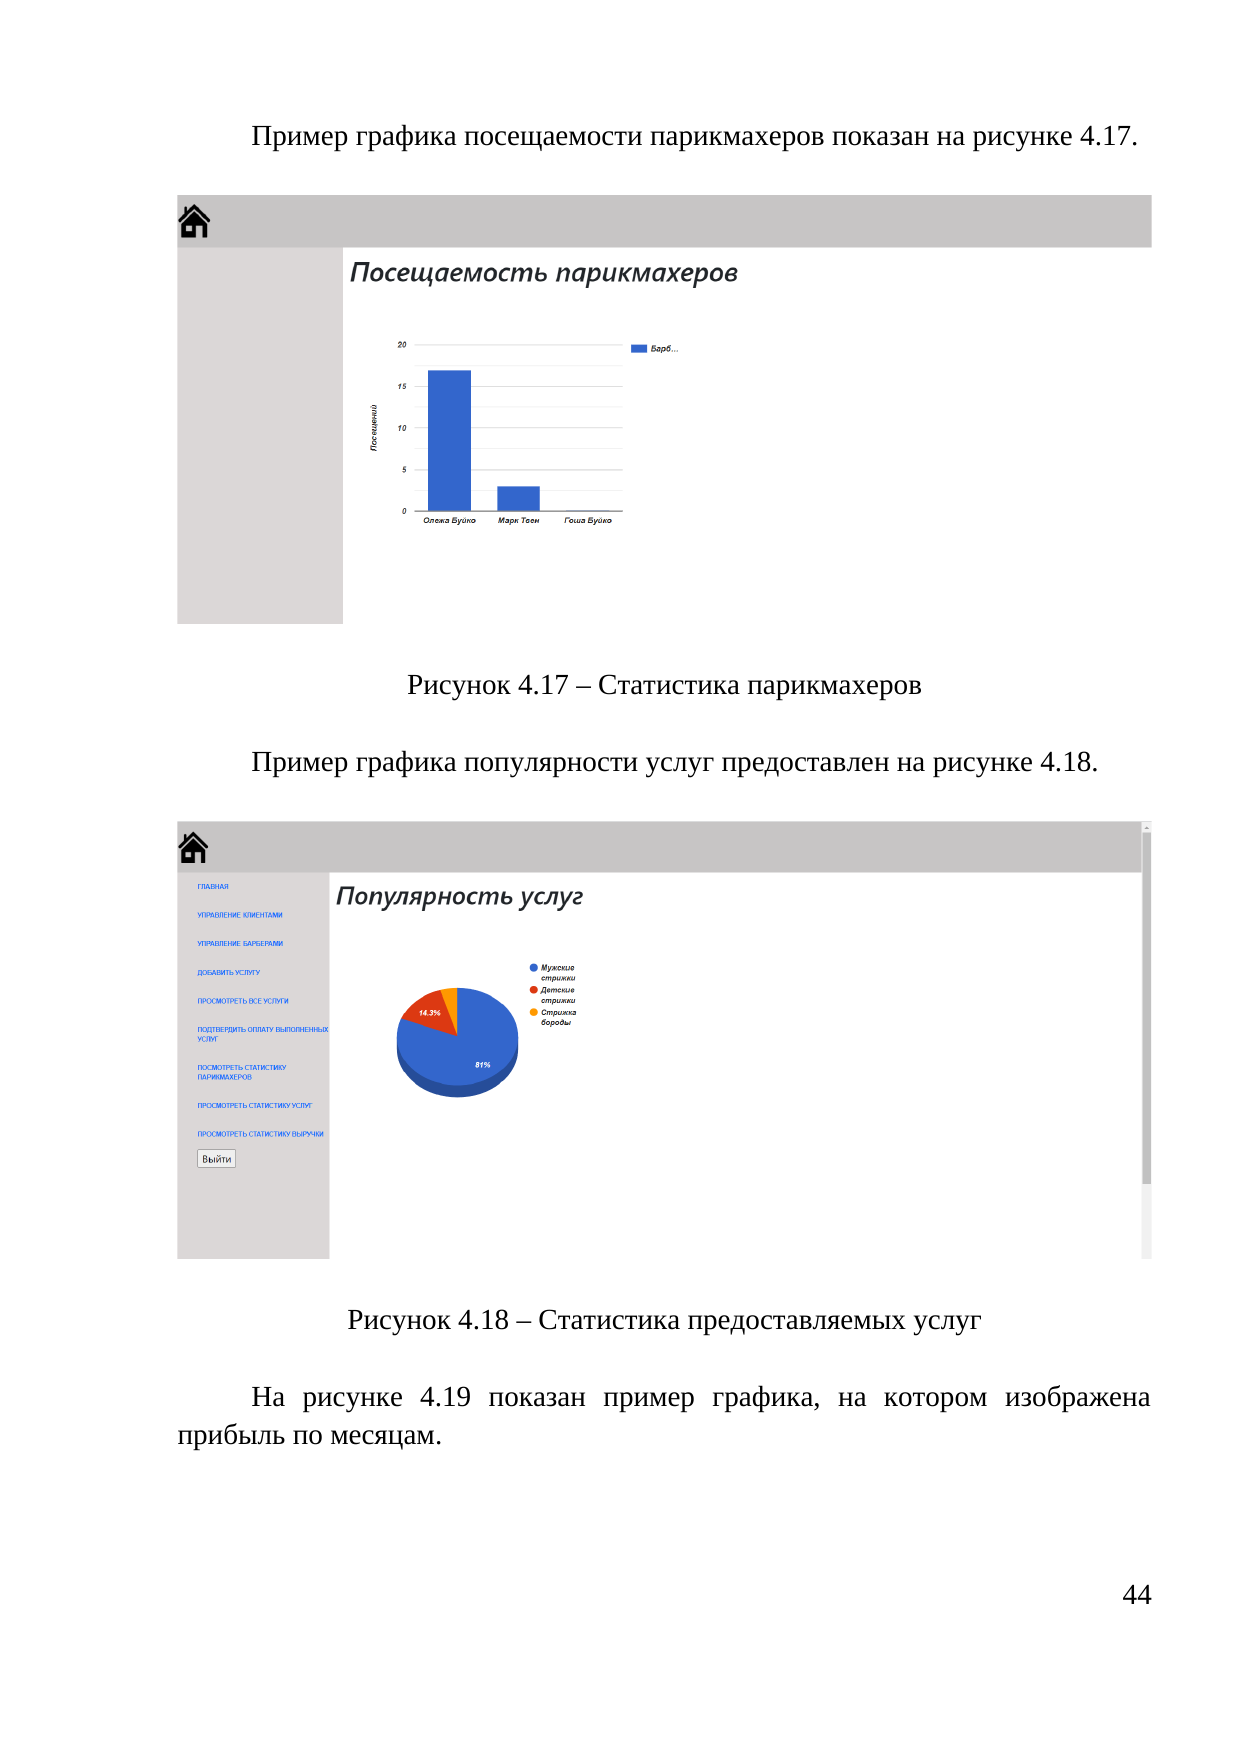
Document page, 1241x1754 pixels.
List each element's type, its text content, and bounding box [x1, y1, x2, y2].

text Пример графика посещаемости парикмахеров показан на рисунке 4.17. [177, 118, 1152, 152]
text На рисунке 4.19 показан пример графика, на котором изображена прибыль по месяцам. [177, 1379, 1152, 1451]
picture [177, 821, 1152, 1259]
picture [177, 195, 1152, 624]
text Пример графика популярности услуг предоставлен на рисунке 4.18. [177, 744, 1152, 778]
text Рисунок 4.17 – Статистика парикмахеров [177, 667, 1152, 701]
text Рисунок 4.18 – Статистика предоставляемых услуг [177, 1302, 1152, 1335]
